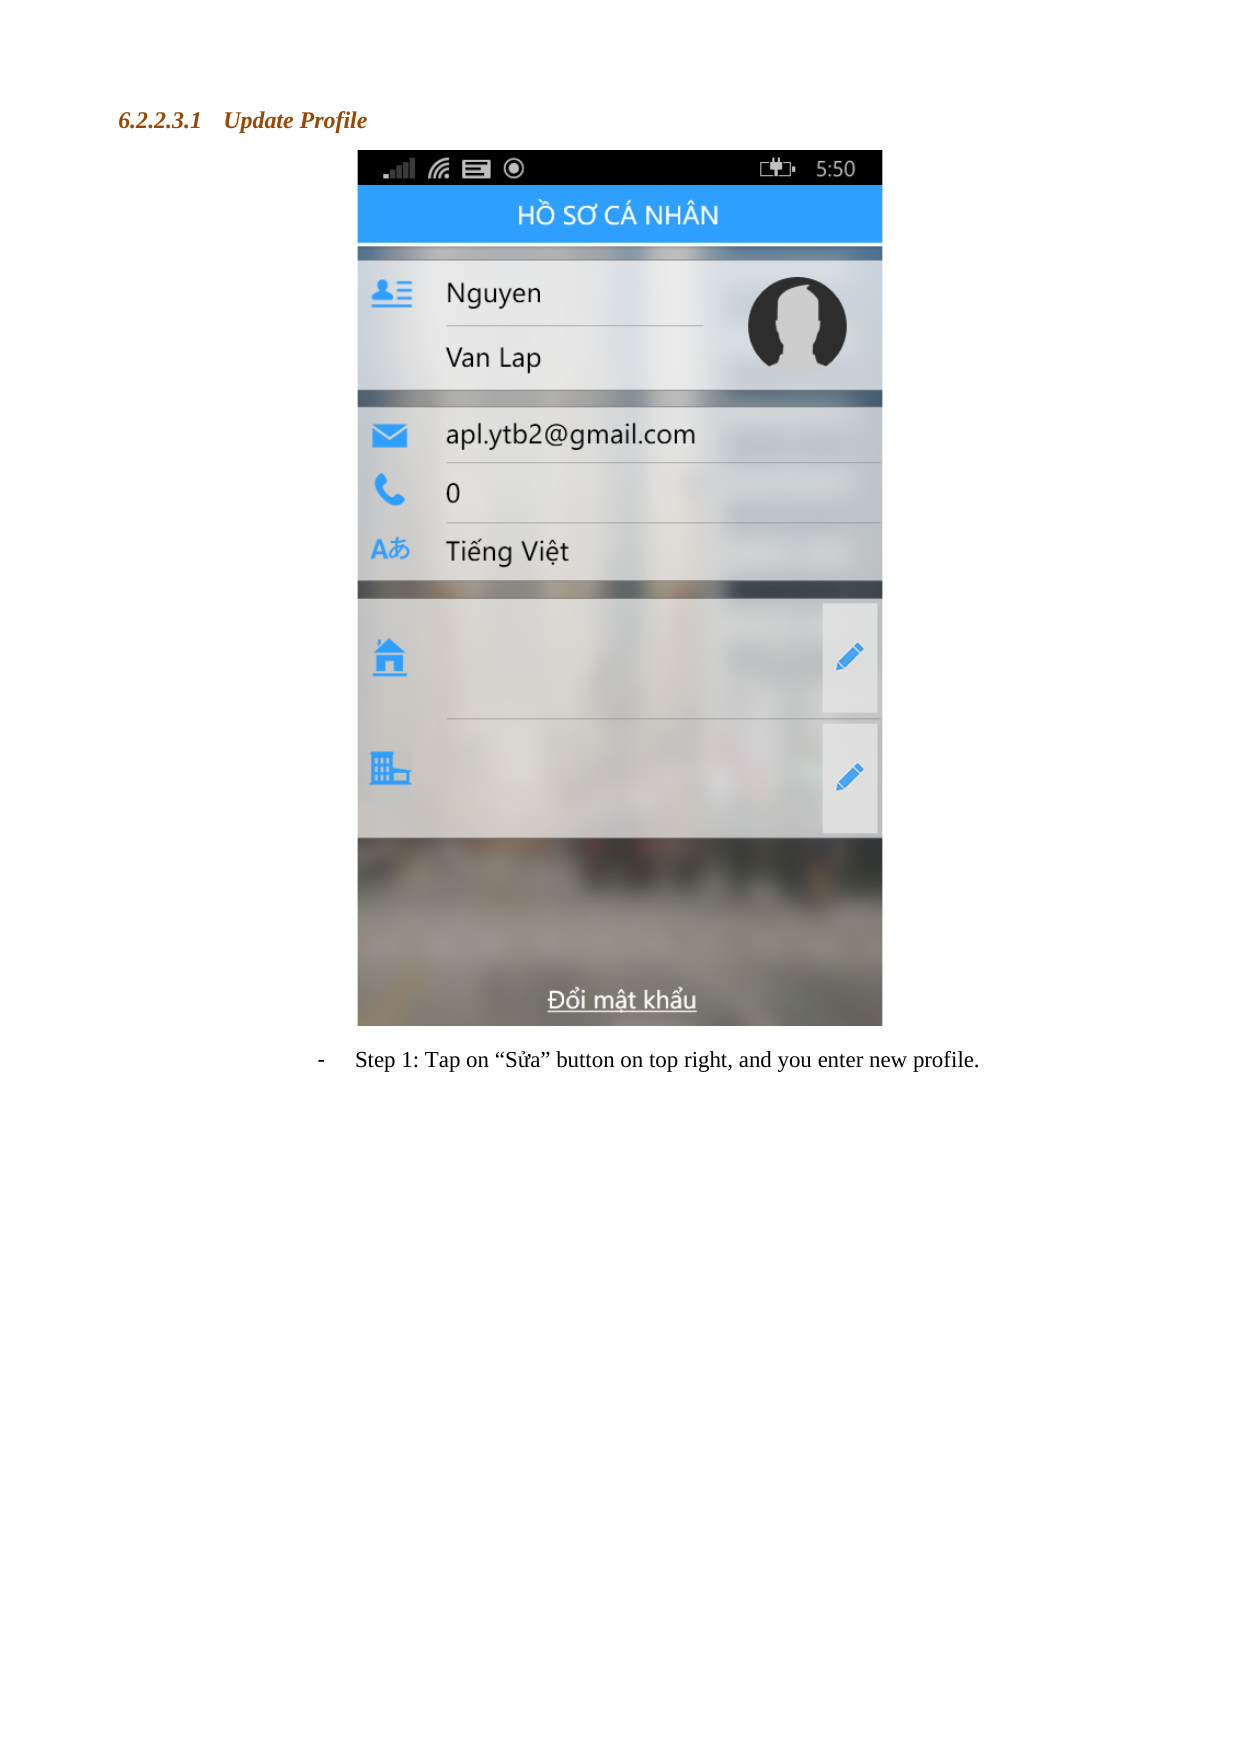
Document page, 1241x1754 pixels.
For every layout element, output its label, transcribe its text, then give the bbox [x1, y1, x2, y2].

picture [357, 150, 883, 1026]
list Step 1: Tap on “Sửa” button on top right, and you enter new profile. [175, 1043, 1122, 1074]
subtitle Update Profile [118, 106, 1122, 134]
